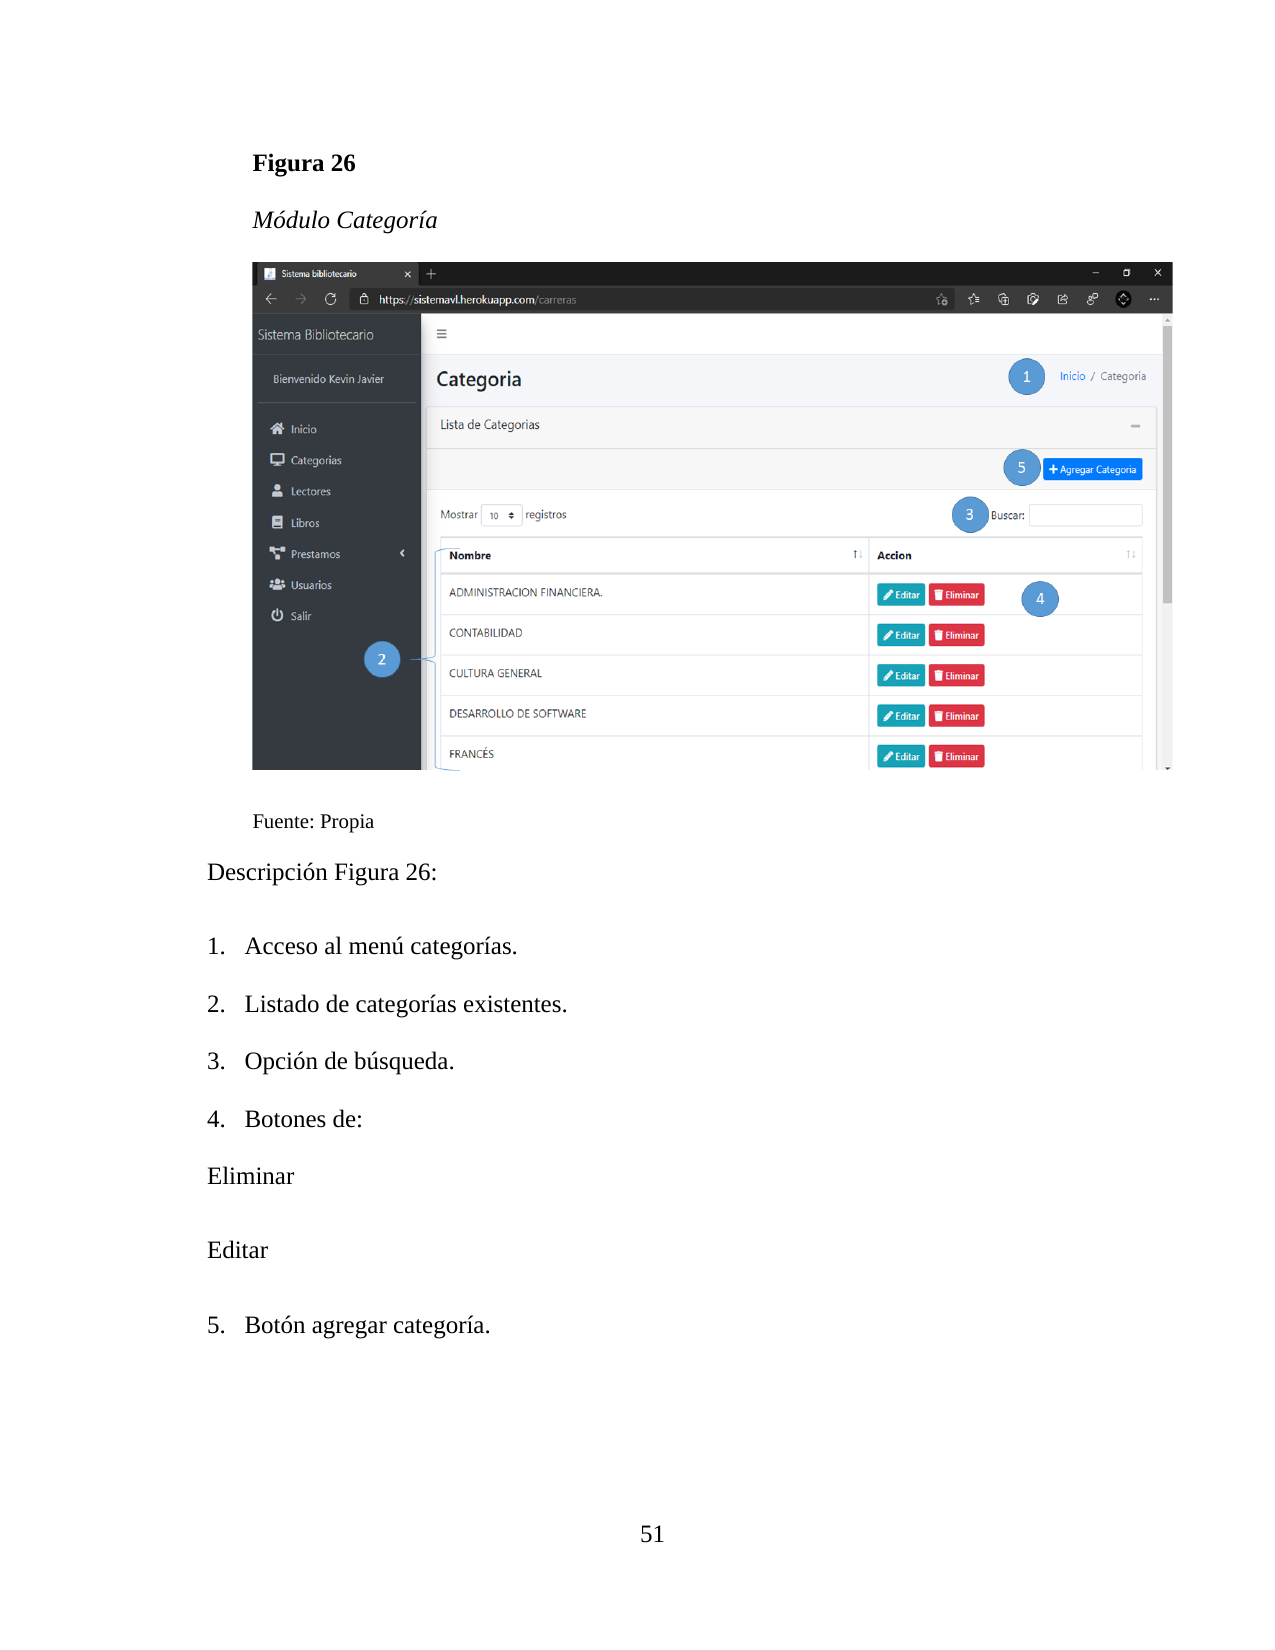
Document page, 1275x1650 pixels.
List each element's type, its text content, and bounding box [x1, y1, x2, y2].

text Editar [177, 1236, 1098, 1264]
list Botón agregar categoría. [207, 1310, 1098, 1338]
text Eliminar [177, 1161, 1098, 1190]
list Acceso al menú categorías. [207, 931, 1098, 960]
text Fuente: Propia [252, 809, 1098, 833]
picture [252, 262, 1173, 781]
list Opción de búsqueda. [207, 1046, 1098, 1075]
list Botones de: [207, 1104, 1098, 1133]
list Listado de categorías existentes. [207, 989, 1098, 1018]
